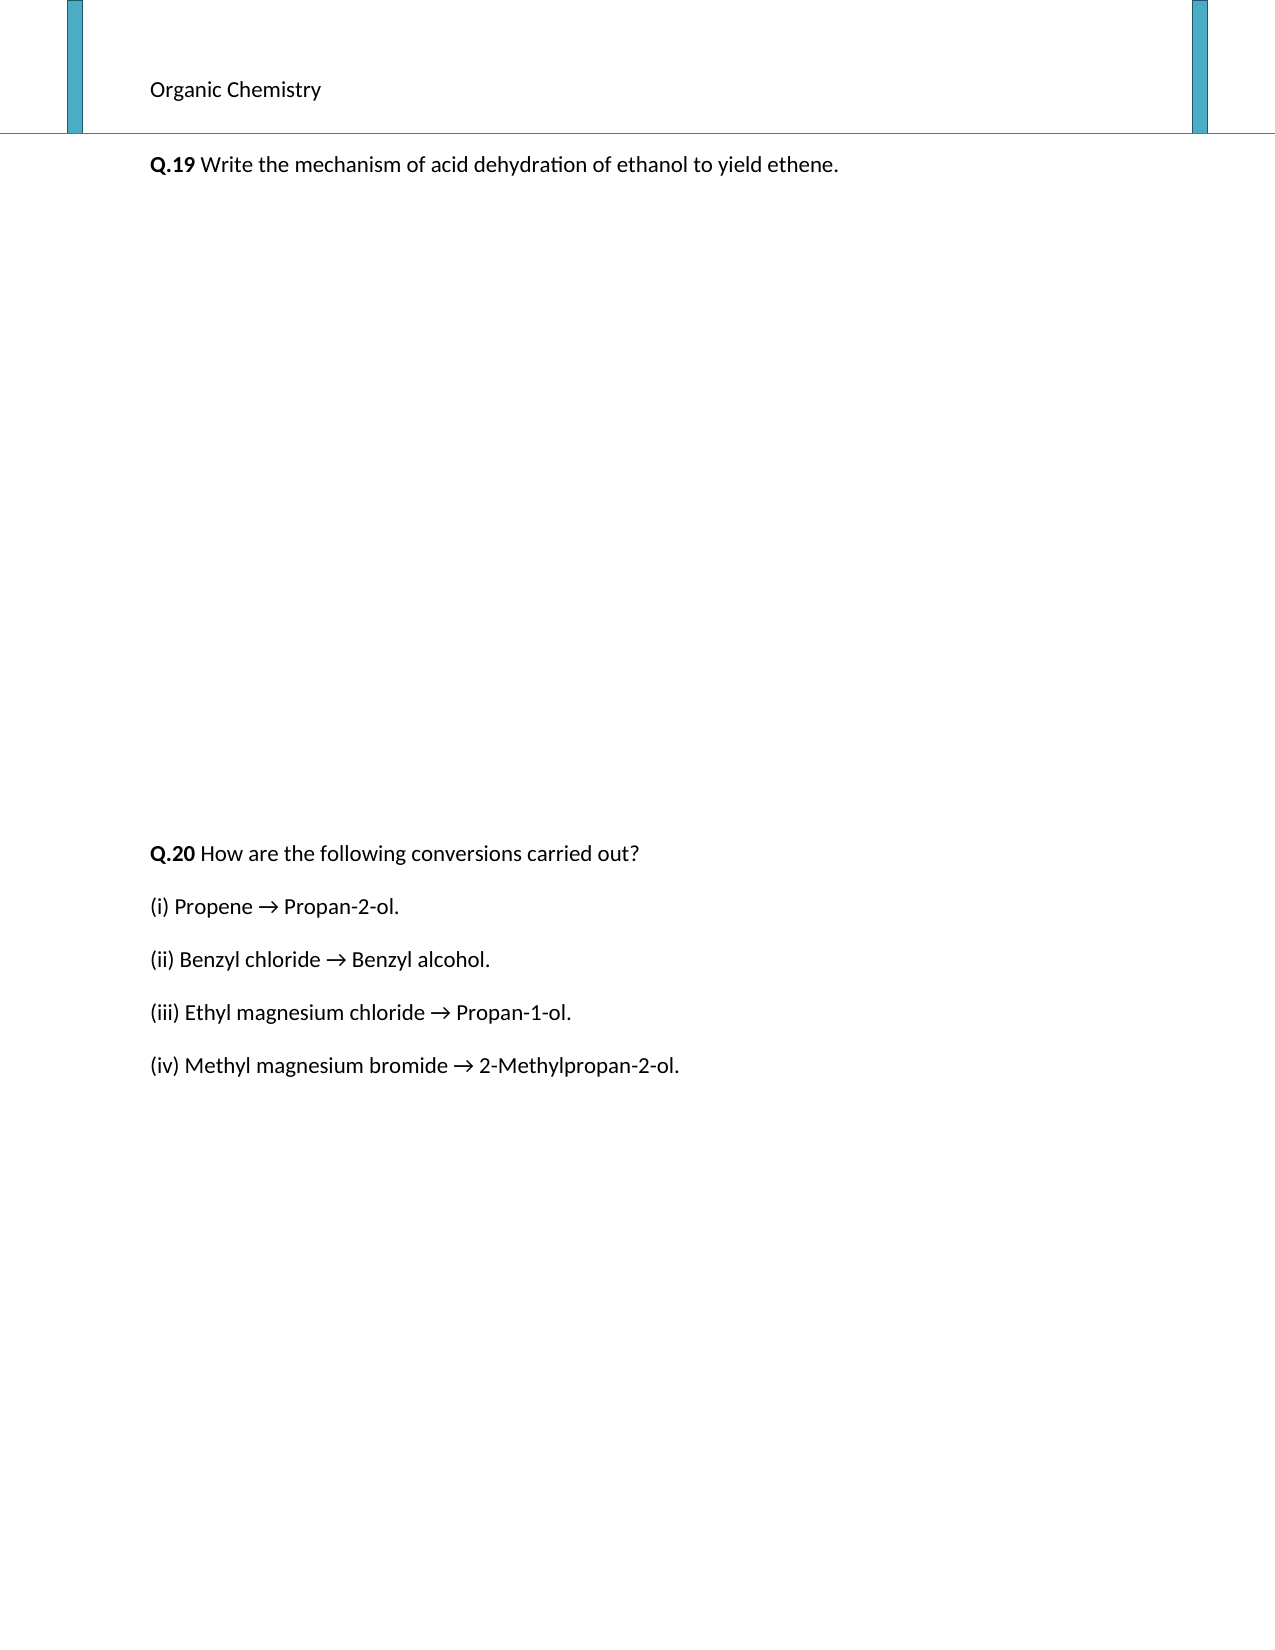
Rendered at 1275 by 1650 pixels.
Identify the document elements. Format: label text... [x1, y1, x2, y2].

text (i) Propene → Propan-2-ol. [150, 892, 1125, 920]
text (iv) Methyl magnesium bromide → 2-Methylpropan-2-ol. [150, 1051, 1125, 1079]
text Q.20 How are the following conversions carried out? [150, 839, 1125, 867]
text (ii) Benzyl chloride → Benzyl alcohol. [150, 945, 1125, 973]
text (iii) Ethyl magnesium chloride → Propan-1-ol. [150, 998, 1125, 1026]
text Q.19 Write the mechanism of acid dehydration of ethanol to yield ethene. [150, 150, 1125, 178]
